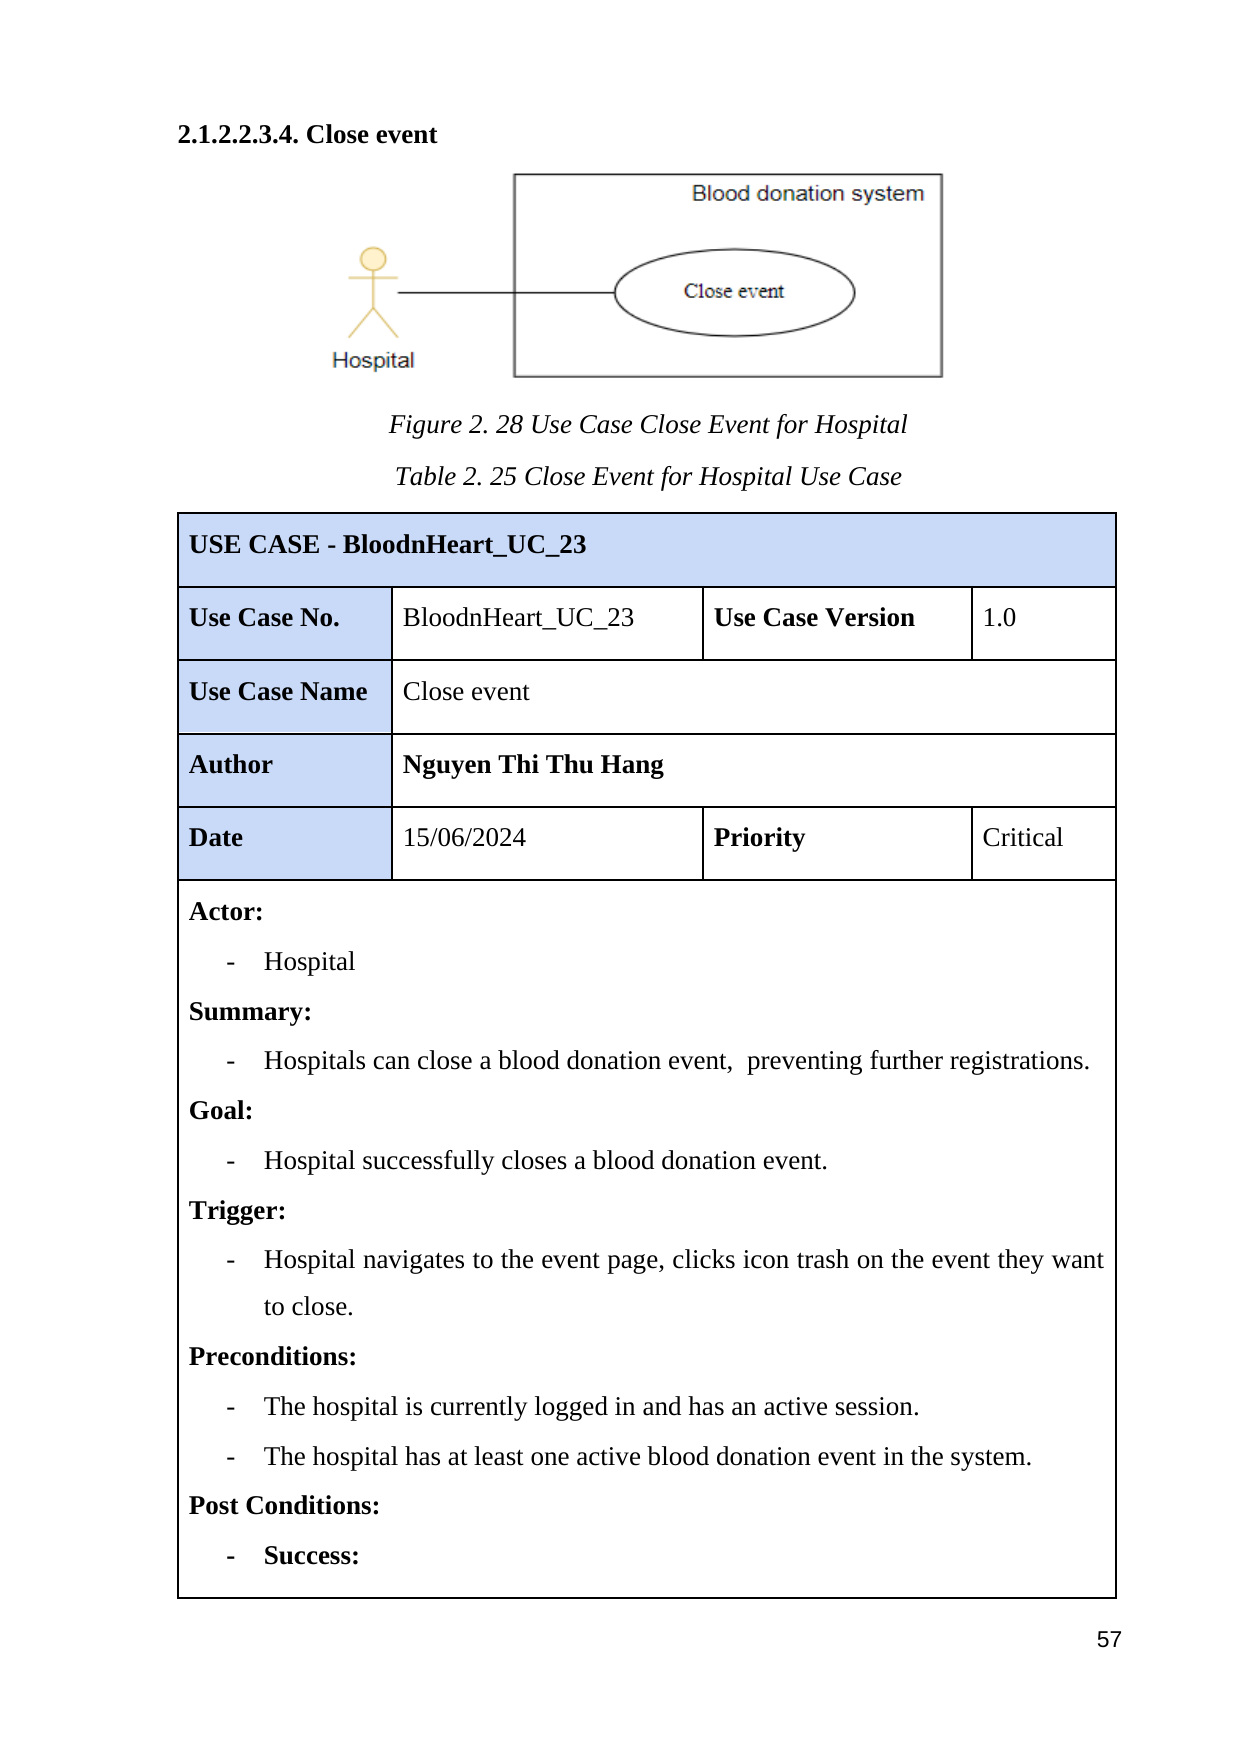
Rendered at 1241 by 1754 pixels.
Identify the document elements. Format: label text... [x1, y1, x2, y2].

table_cell Use Case Name [179, 661, 391, 732]
table_cell Author [179, 735, 391, 806]
table_cell 1.0 [973, 588, 1115, 659]
text 2.1.2.2.3.4. Close event [177, 118, 1122, 149]
table_cell Critical [973, 808, 1115, 879]
table_cell Date [179, 808, 391, 879]
table_cell BloodnHeart_UC_23 [393, 588, 702, 659]
table_cell Use Case No. [179, 588, 391, 659]
text Figure 2. 28 Use Case Close Event for Hospital [177, 408, 1122, 439]
table_cell Use Case Version [704, 588, 971, 659]
picture [316, 167, 984, 392]
table_cell Nguyen Thi Thu Hang [393, 735, 1115, 806]
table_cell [179, 881, 1115, 1597]
text Table 2. 25 Close Event for Hospital Use Case [177, 460, 1122, 491]
table_cell 15/06/2024 [393, 808, 702, 879]
table_cell Close event [393, 661, 1115, 732]
table_header USE CASE - BloodnHeart_UC_23 [179, 514, 1115, 586]
table_cell Priority [704, 808, 971, 879]
